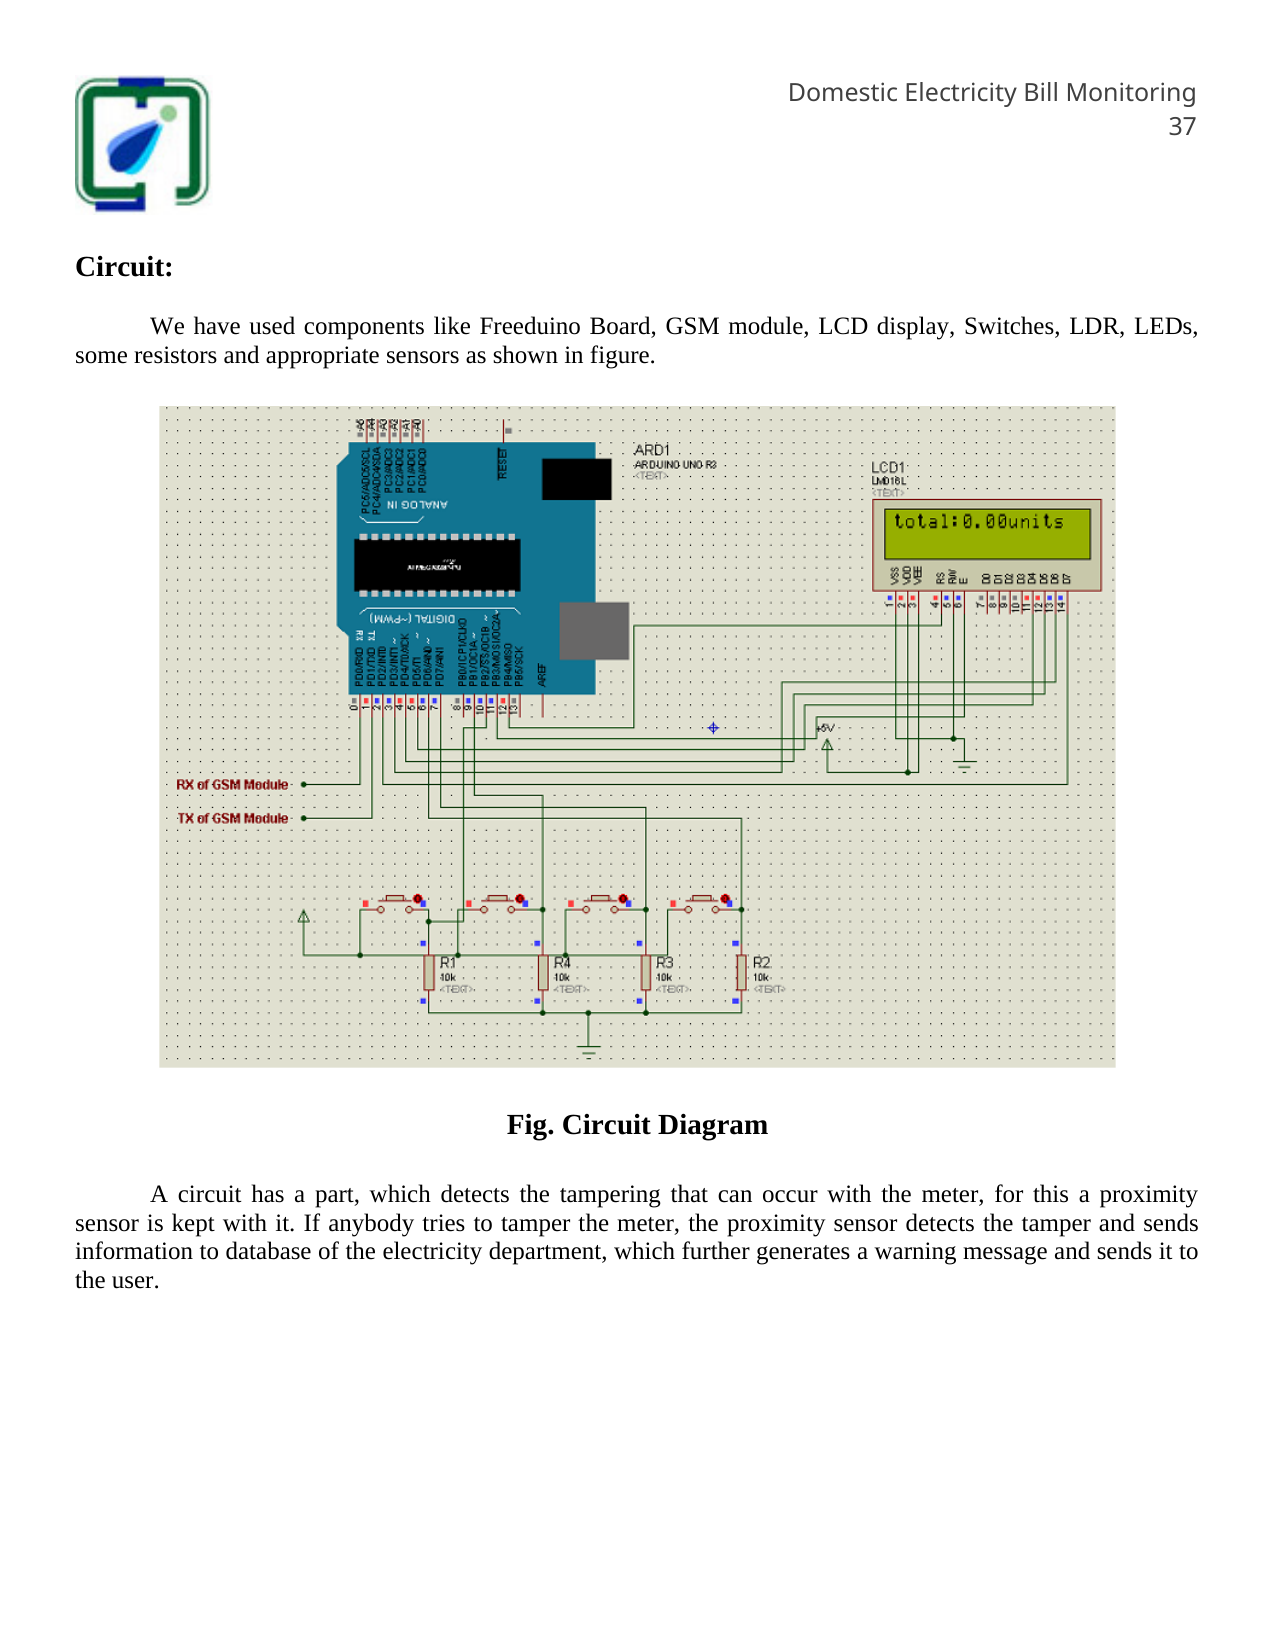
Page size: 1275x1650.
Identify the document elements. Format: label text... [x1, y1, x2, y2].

picture [75, 75, 213, 215]
text Fig. Circuit Diagram [75, 1107, 1200, 1141]
picture [159, 406, 1116, 1069]
text A circuit has a part, which detects the tampering that can occur with the meter, for this a proximity sensor is kept with it. If anybody tries to tamper the meter, the proximity sensor detects the tamper and sends information to database of the electricity department, which further generates a warning message and sends it to the user. [75, 1179, 1200, 1294]
text We have used components like Freeduino Board, GSM module, LCD display, Switches, LDR, LEDs, some resistors and appropriate sensors as shown in figure. [75, 311, 1200, 368]
text Circuit: [75, 249, 1200, 282]
